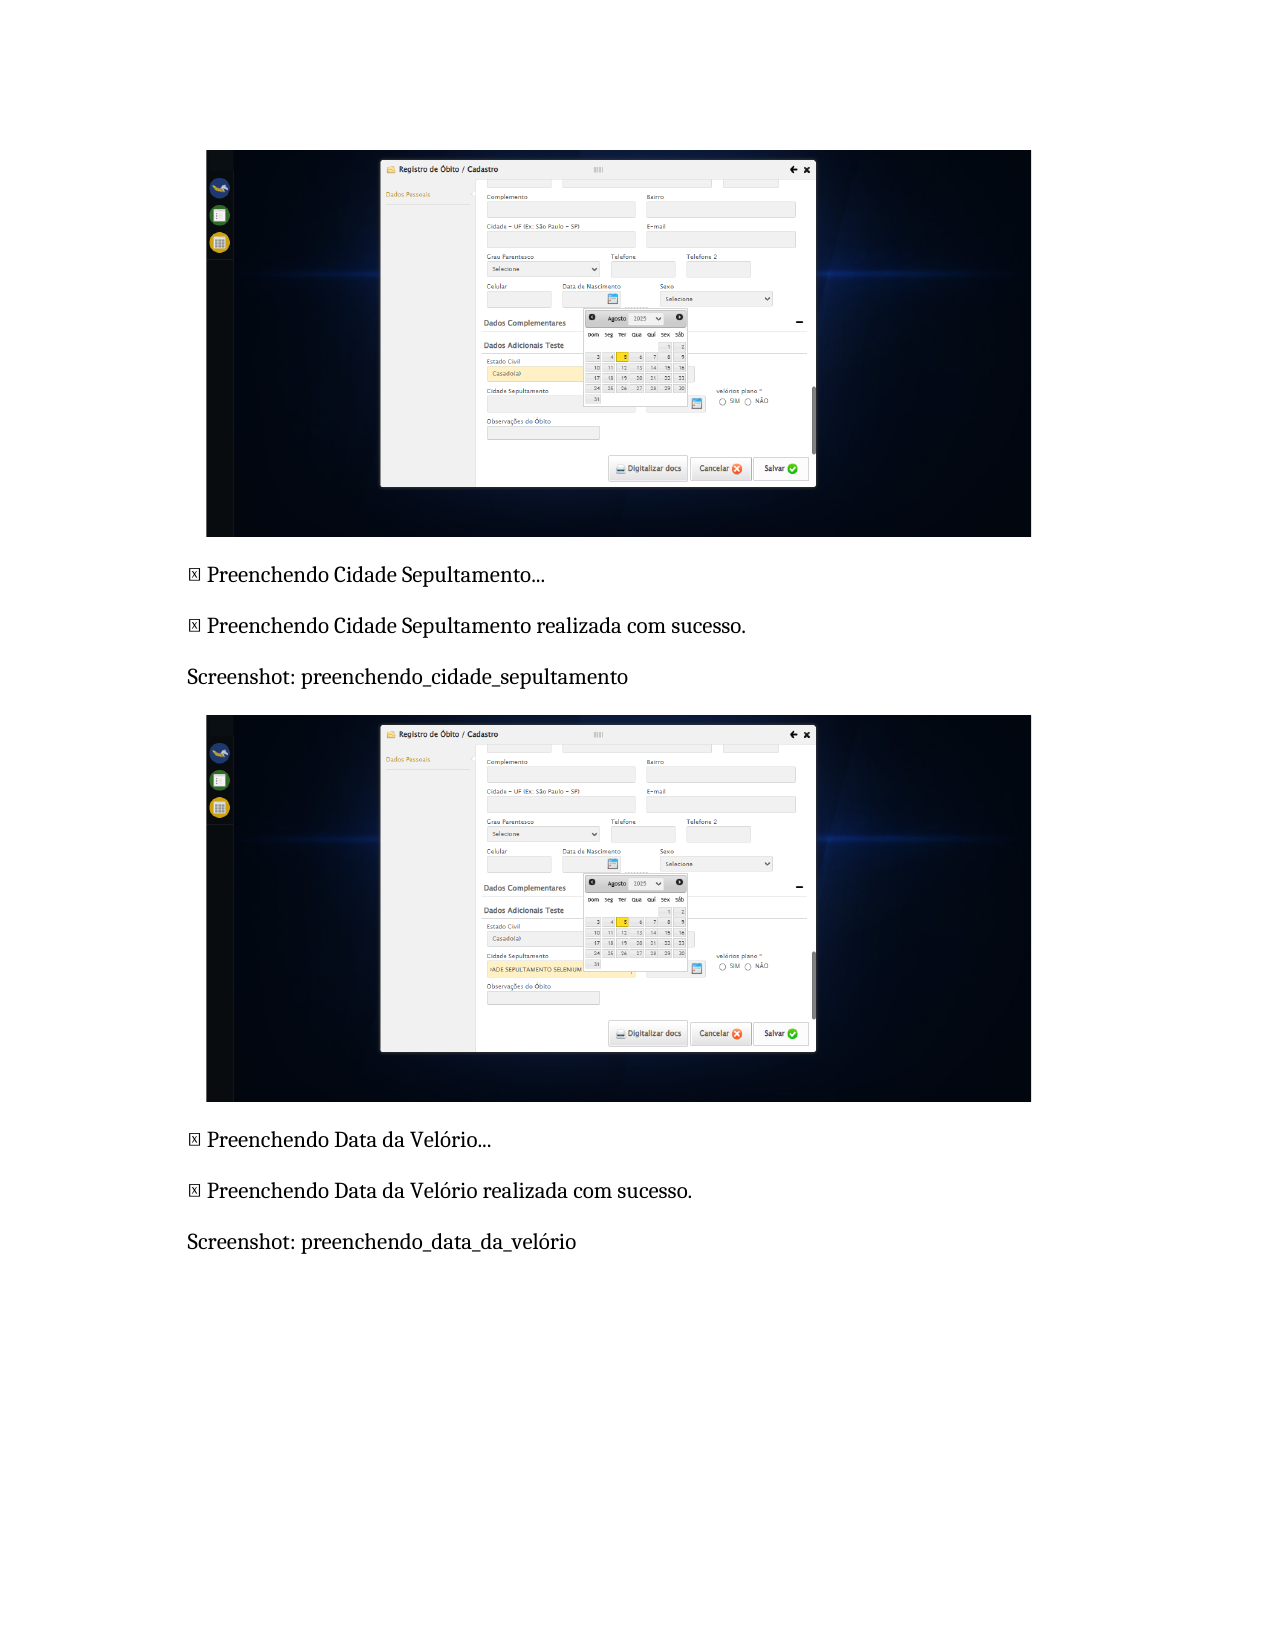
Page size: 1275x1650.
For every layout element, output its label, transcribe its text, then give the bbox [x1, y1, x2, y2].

text 🔄 Preenchendo Data da Velório... [187, 1127, 1087, 1153]
text 🔄 Preenchendo Cidade Sepultamento... [187, 562, 1087, 588]
text ✅ Preenchendo Data da Velório realizada com sucesso. [187, 1178, 1087, 1204]
text Screenshot: preenchendo_cidade_sepultamento [187, 664, 1087, 690]
picture [206, 150, 1032, 537]
text Screenshot: preenchendo_data_da_velório [187, 1229, 1087, 1255]
picture [206, 715, 1032, 1102]
text ✅ Preenchendo Cidade Sepultamento realizada com sucesso. [187, 613, 1087, 639]
